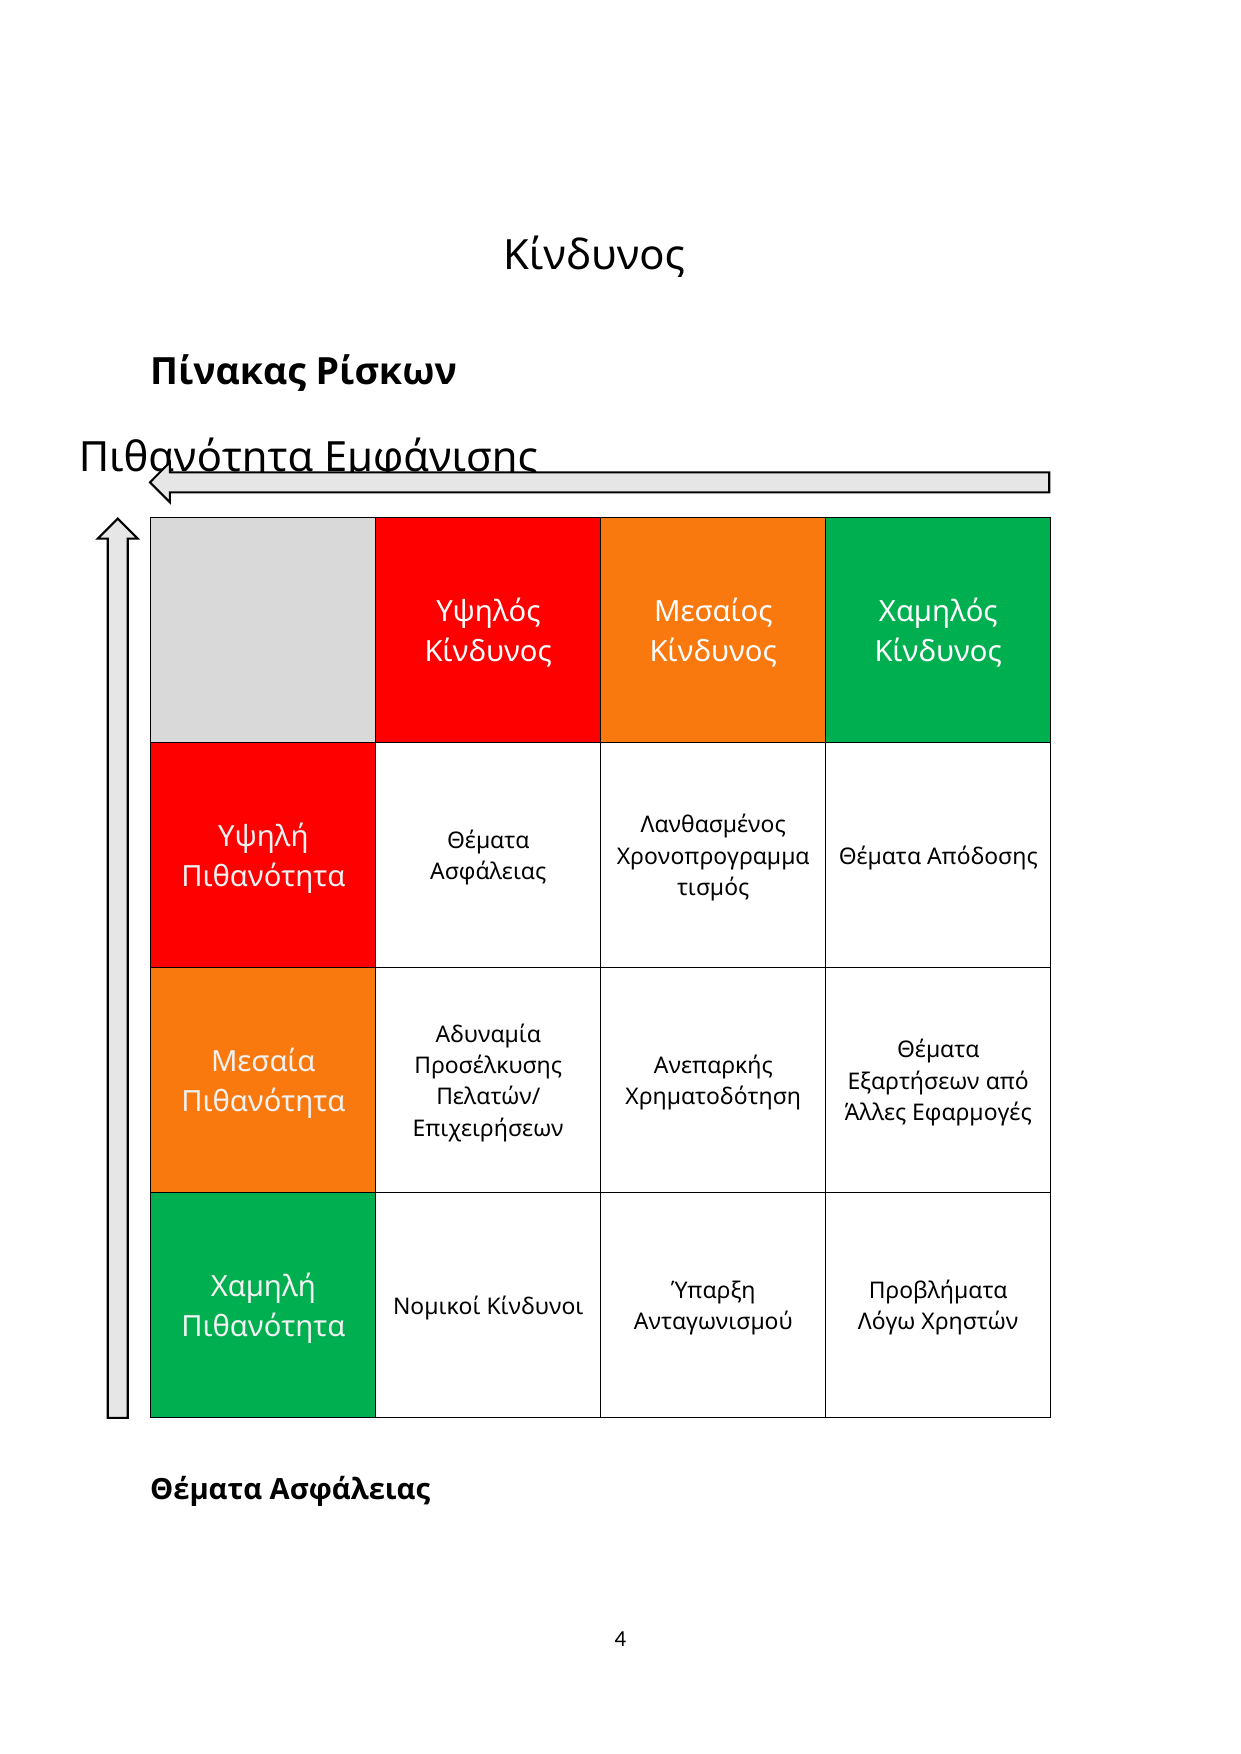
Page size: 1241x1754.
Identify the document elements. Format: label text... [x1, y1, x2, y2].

table_header [151, 518, 375, 742]
table_cell Αδυναμία Προσέλκυσης Πελατών/ Επιχειρήσεων [376, 968, 600, 1192]
table_cell Ύπαρξη Ανταγωνισμού [601, 1193, 825, 1417]
table_cell Ανεπαρκής Χρηματοδότηση [601, 968, 825, 1192]
table_header Μεσαίος Κίνδυνος [601, 518, 825, 742]
table_cell Χαμηλή Πιθανότητα [151, 1193, 375, 1417]
table_cell Προβλήματα Λόγω Χρηστών [826, 1193, 1050, 1417]
table_header Χαμηλός Κίνδυνος [826, 518, 1050, 742]
table_cell Θέματα Ασφάλειας [376, 743, 600, 967]
table_cell Νομικοί Κίνδυνοι [376, 1193, 600, 1417]
table_header Υψηλός Κίνδυνος [376, 518, 600, 742]
text Πίνακας Ρίσκων [150, 344, 1090, 396]
text Θέματα Ασφάλειας [150, 1469, 1090, 1508]
table_cell Μεσαία Πιθανότητα [151, 968, 375, 1192]
table_cell Υψηλή Πιθανότητα [151, 743, 375, 967]
table_cell Λανθασμένος Χρονοπρογραμματισμός [601, 743, 825, 967]
table_cell Θέματα Εξαρτήσεων από Άλλες Εφαρμογές [826, 968, 1050, 1192]
table_cell Θέματα Απόδοσης [826, 743, 1050, 967]
